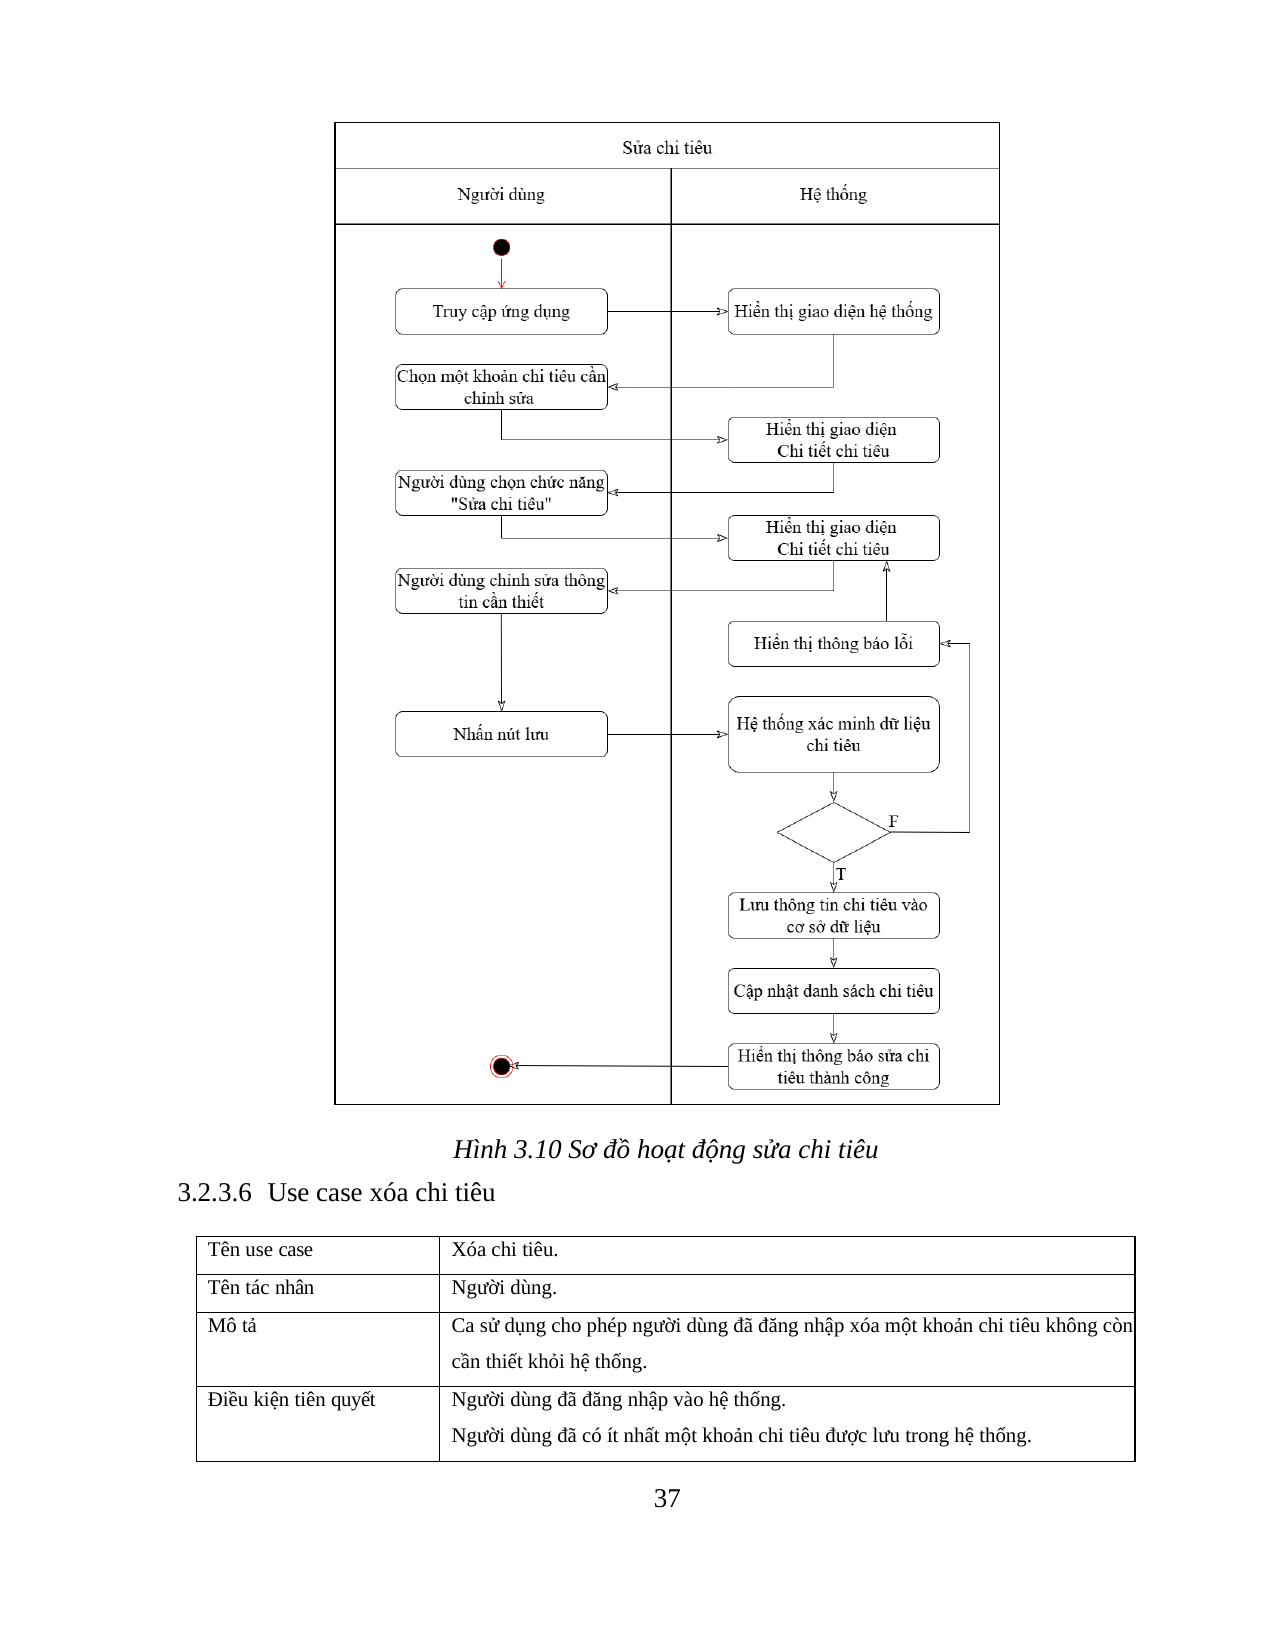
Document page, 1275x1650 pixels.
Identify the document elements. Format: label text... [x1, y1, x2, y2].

table_header Tên use case [197, 1237, 439, 1274]
table_cell Ca sử dụng cho phép người dùng đã đăng nhập xóa một khoản chi tiêu không còn cần thiết khỏi hệ thống. [440, 1313, 1134, 1386]
subtitle Use case xóa chi tiêu [177, 1176, 1157, 1207]
table_cell Mô tả [197, 1313, 439, 1386]
table_header Xóa chi tiêu. [440, 1237, 1134, 1274]
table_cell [197, 1387, 439, 1461]
table_cell Người dùng. [440, 1275, 1134, 1312]
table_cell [440, 1387, 1134, 1461]
picture [335, 123, 999, 1104]
table_cell Tên tác nhân [197, 1275, 439, 1312]
